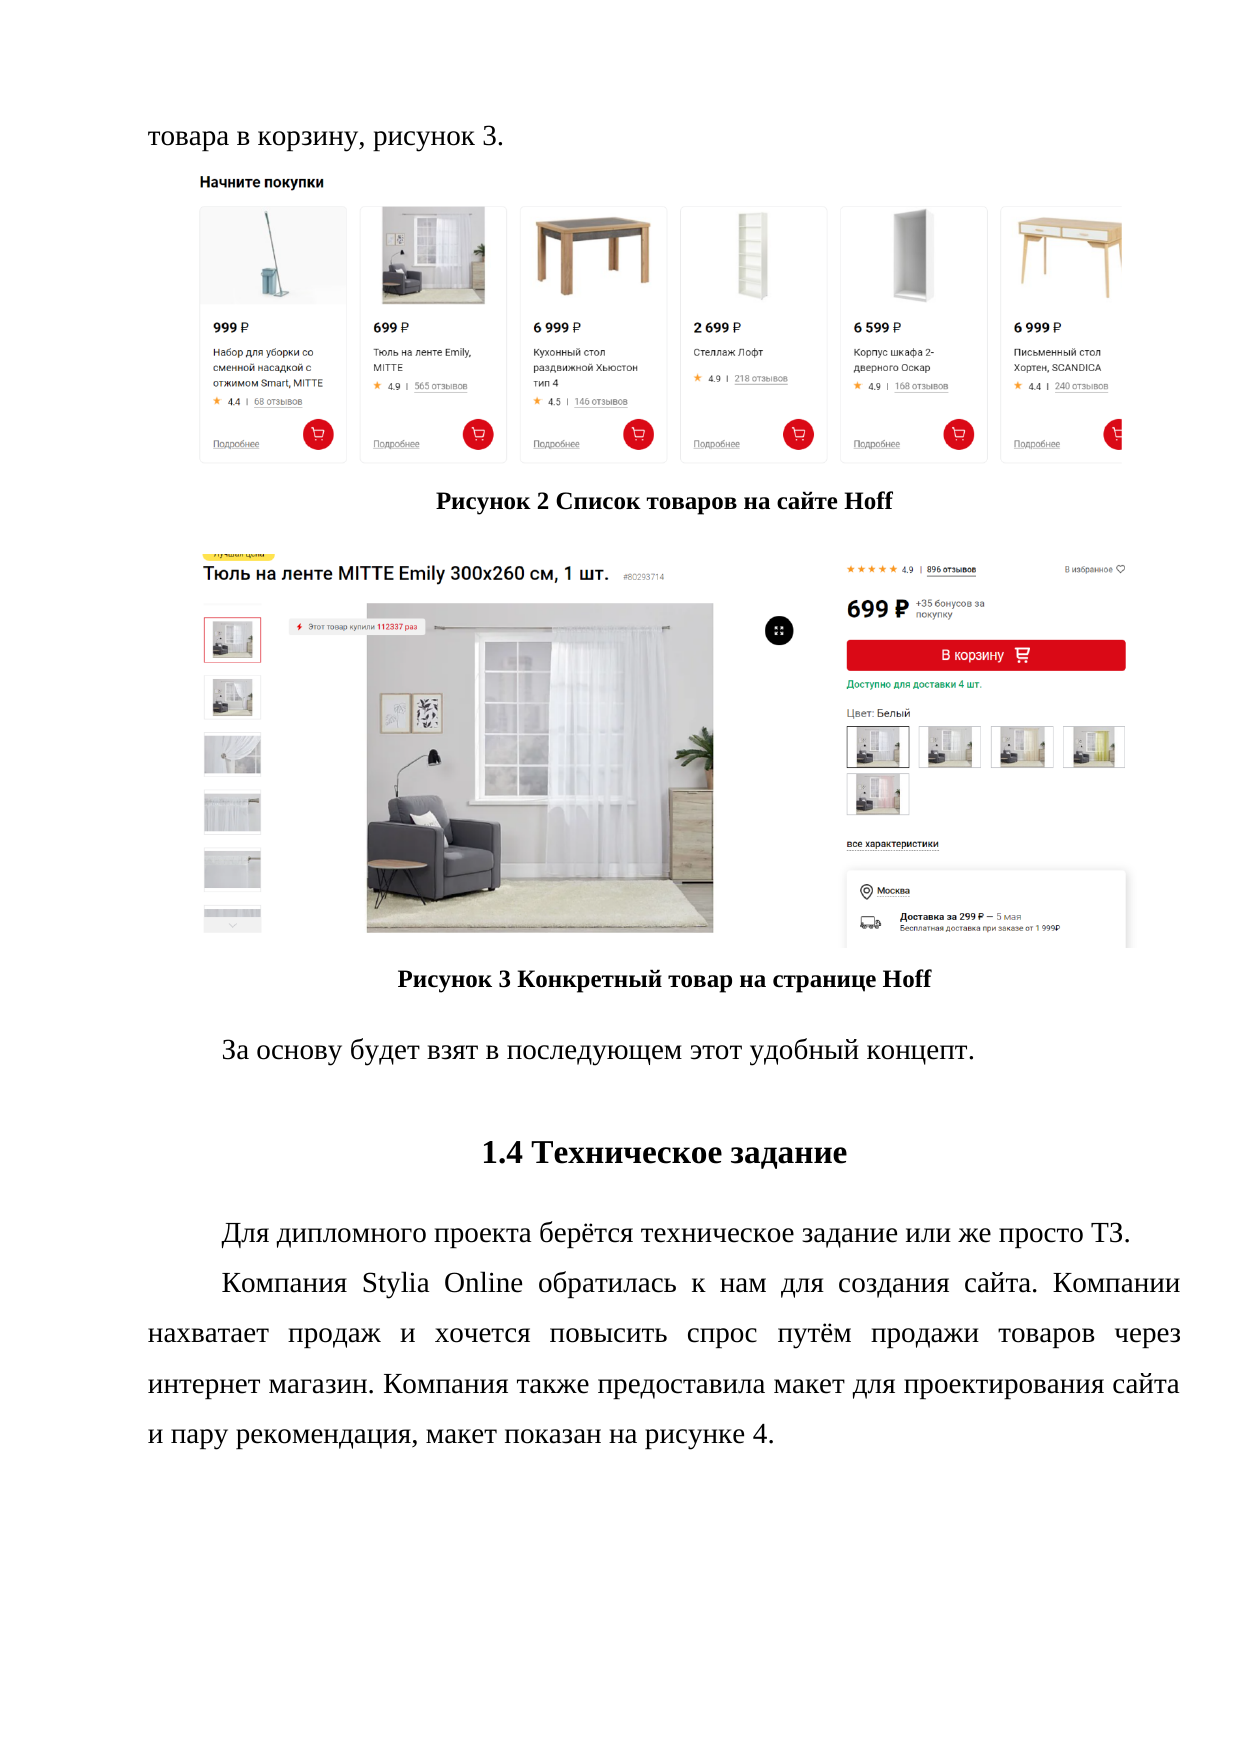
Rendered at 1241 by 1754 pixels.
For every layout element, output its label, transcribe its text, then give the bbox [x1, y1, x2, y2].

text Рисунок 2 Список товаров на сайте Hoff [148, 486, 1181, 515]
picture [194, 168, 1135, 470]
list Техническое задание [148, 1132, 1181, 1171]
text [148, 118, 1181, 152]
text За основу будет взят в последующем этот удобный концепт. [148, 1032, 1181, 1066]
text Рисунок 3 Конкретный товар на странице Hoff [148, 964, 1181, 993]
text Компания Stylia Online обратилась к нам для создания сайта. Компании нахватает продаж и хочется повысить спрос путём продажи товаров через интернет магазин. Компания также предоставила макет для проектирования сайта и пару рекомендация, макет показан на рисунке 4. [148, 1265, 1181, 1450]
text Для дипломного проекта берётся техническое задание или же просто ТЗ. [148, 1215, 1181, 1248]
picture [191, 554, 1137, 948]
